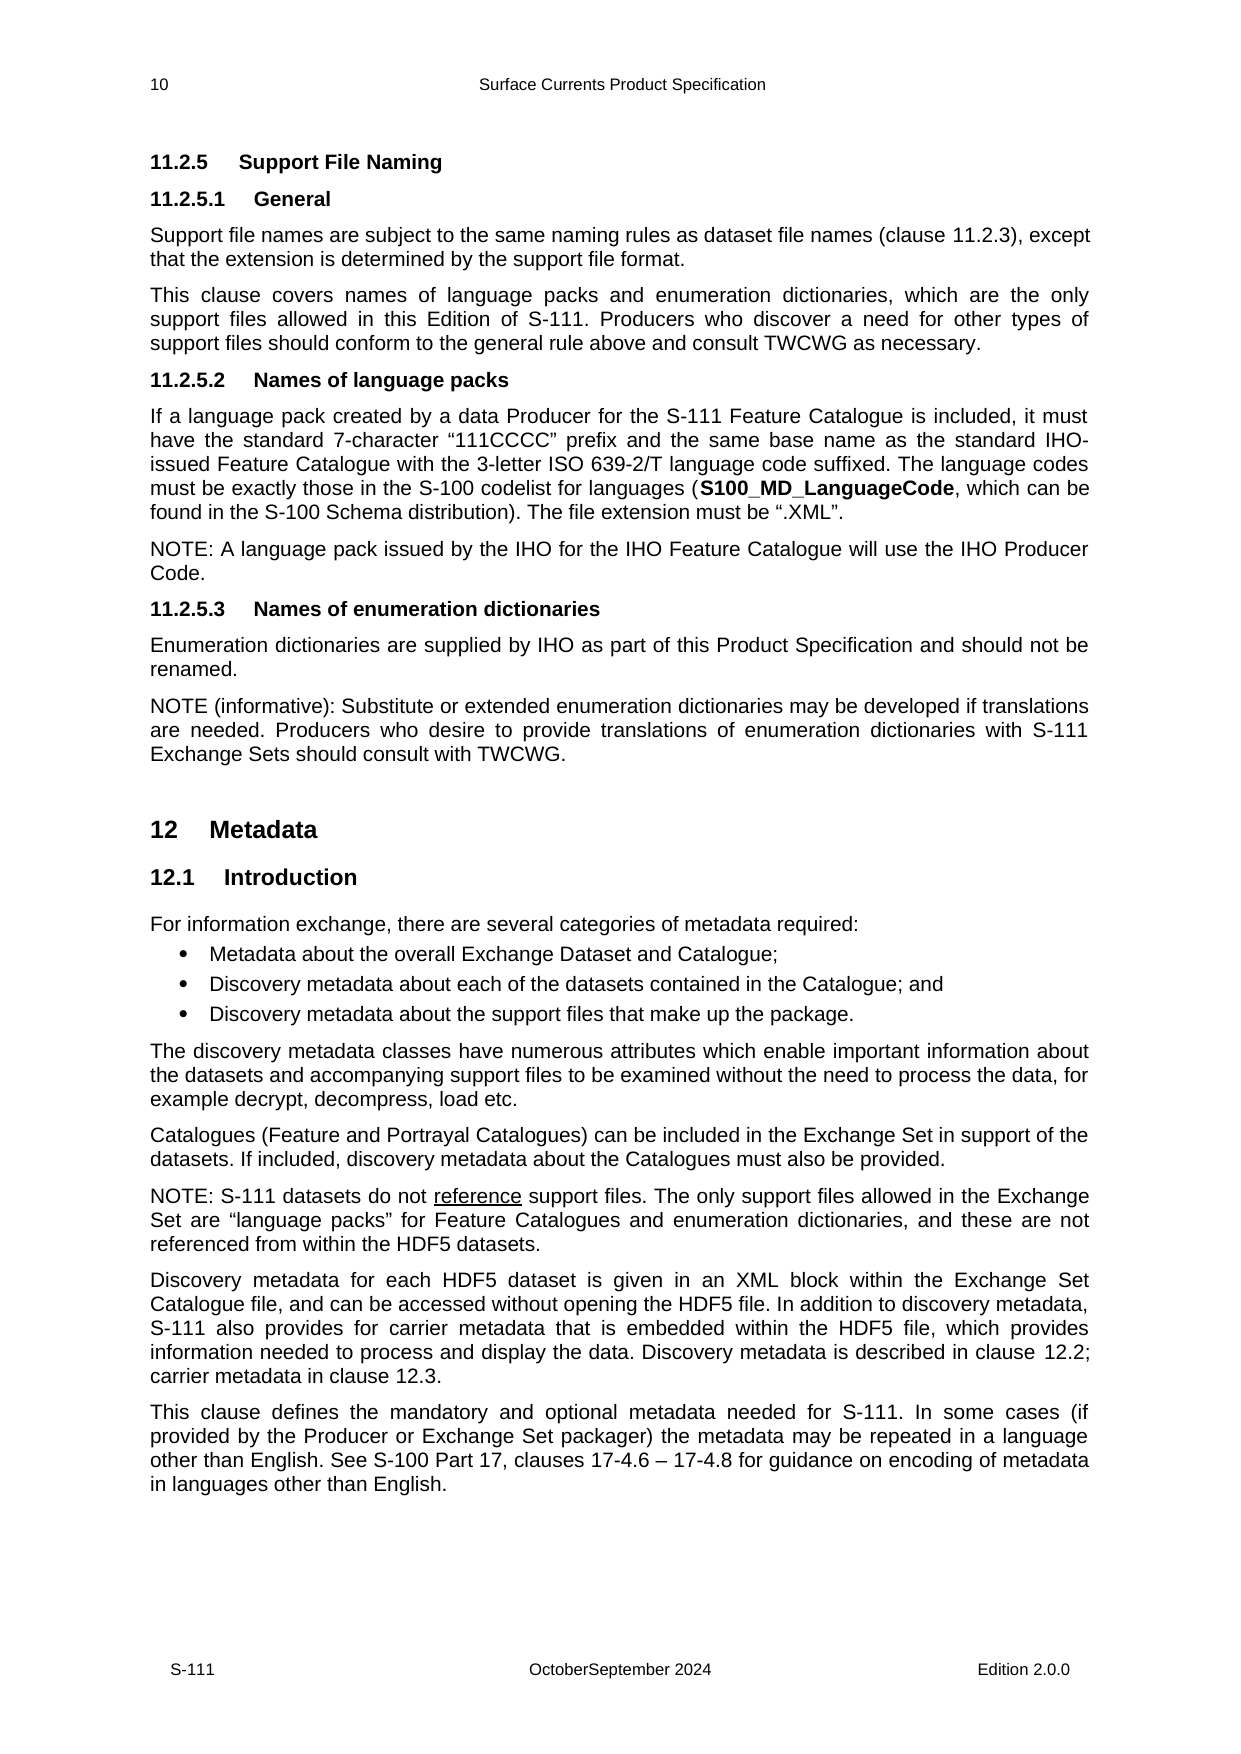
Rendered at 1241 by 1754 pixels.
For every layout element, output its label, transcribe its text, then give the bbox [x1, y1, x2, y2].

text This clause defines the mandatory and optional metadata needed for S-111. In some cases (if provided by the Producer or Exchange Set packager) the metadata may be repeated in a language other than English. See S-100 Part 17, clauses 17-4.6 – 17-4.8 for guidance on encoding of metadata in languages other than English. [150, 1400, 1090, 1496]
text Enumeration dictionaries are supplied by IHO as part of this Product Specification and should not be renamed. [150, 633, 1090, 681]
text Support file names are subject to the same naming rules as dataset file names (clause 11.2.3), except that the extension is determined by the support file format. [150, 223, 1090, 271]
text For information exchange, there are several categories of metadata required: [150, 911, 1090, 935]
text This clause covers names of language packs and enumeration dictionaries, which are the only support files allowed in this Edition of S-111. Producers who discover a need for other types of support files should conform to the general rule above and consult TWCWG as necessary. [150, 283, 1090, 355]
subtitle Names of language packs [150, 368, 1090, 392]
text NOTE: S-111 datasets do not reference support files. The only support files allowed in the Exchange Set are “language packs” for Feature Catalogues and enumeration dictionaries, and these are not referenced from within the HDF5 datasets. [150, 1183, 1090, 1255]
text Catalogues (Feature and Portrayal Catalogues) can be included in the Exchange Set in support of the datasets. If included, discovery metadata about the Catalogues must also be provided. [150, 1123, 1090, 1171]
list Metadata about the overall Exchange Dataset and Catalogue; [179, 942, 1090, 966]
text Discovery metadata for each HDF5 dataset is given in an XML block within the Exchange Set Catalogue file, and can be accessed without opening the HDF5 file. In addition to discovery metadata, S-111 also provides for carrier metadata that is embedded within the HDF5 file, which provides information needed to process and display the data. Discovery metadata is described in clause 12.2; carrier metadata in clause 12.3. [150, 1268, 1090, 1388]
subtitle Metadata [150, 814, 1090, 843]
list Discovery metadata about the support files that make up the package. [179, 1002, 1090, 1026]
subtitle Names of enumeration dictionaries [150, 597, 1090, 621]
text NOTE: A language pack issued by the IHO for the IHO Feature Catalogue will use the IHO Producer Code. [150, 536, 1090, 584]
list Discovery metadata about each of the datasets contained in the Catalogue; and [179, 972, 1090, 996]
subtitle Support File Naming [150, 150, 1090, 174]
text If a language pack created by a data Producer for the S-111 Feature Catalogue is included, it must have the standard 7-character “111CCCC” prefix and the same base name as the standard IHO-issued Feature Catalogue with the 3-letter ISO 639-2/T language code suffixed. The language codes must be exactly those in the S-100 codelist for languages (S100_MD_LanguageCode, which can be found in the S-100 Schema distribution). The file extension must be “.XML”. [150, 404, 1090, 524]
text The discovery metadata classes have numerous attributes which enable important information about the datasets and accompanying support files to be examined without the need to process the data, for example decrypt, decompress, load etc. [150, 1039, 1090, 1111]
subtitle Introduction [150, 864, 1090, 891]
subtitle General [150, 186, 1090, 210]
text NOTE (informative): Substitute or extended enumeration dictionaries may be developed if translations are needed. Producers who desire to provide translations of enumeration dictionaries with S-111 Exchange Sets should consult with TWCWG. [150, 694, 1090, 766]
